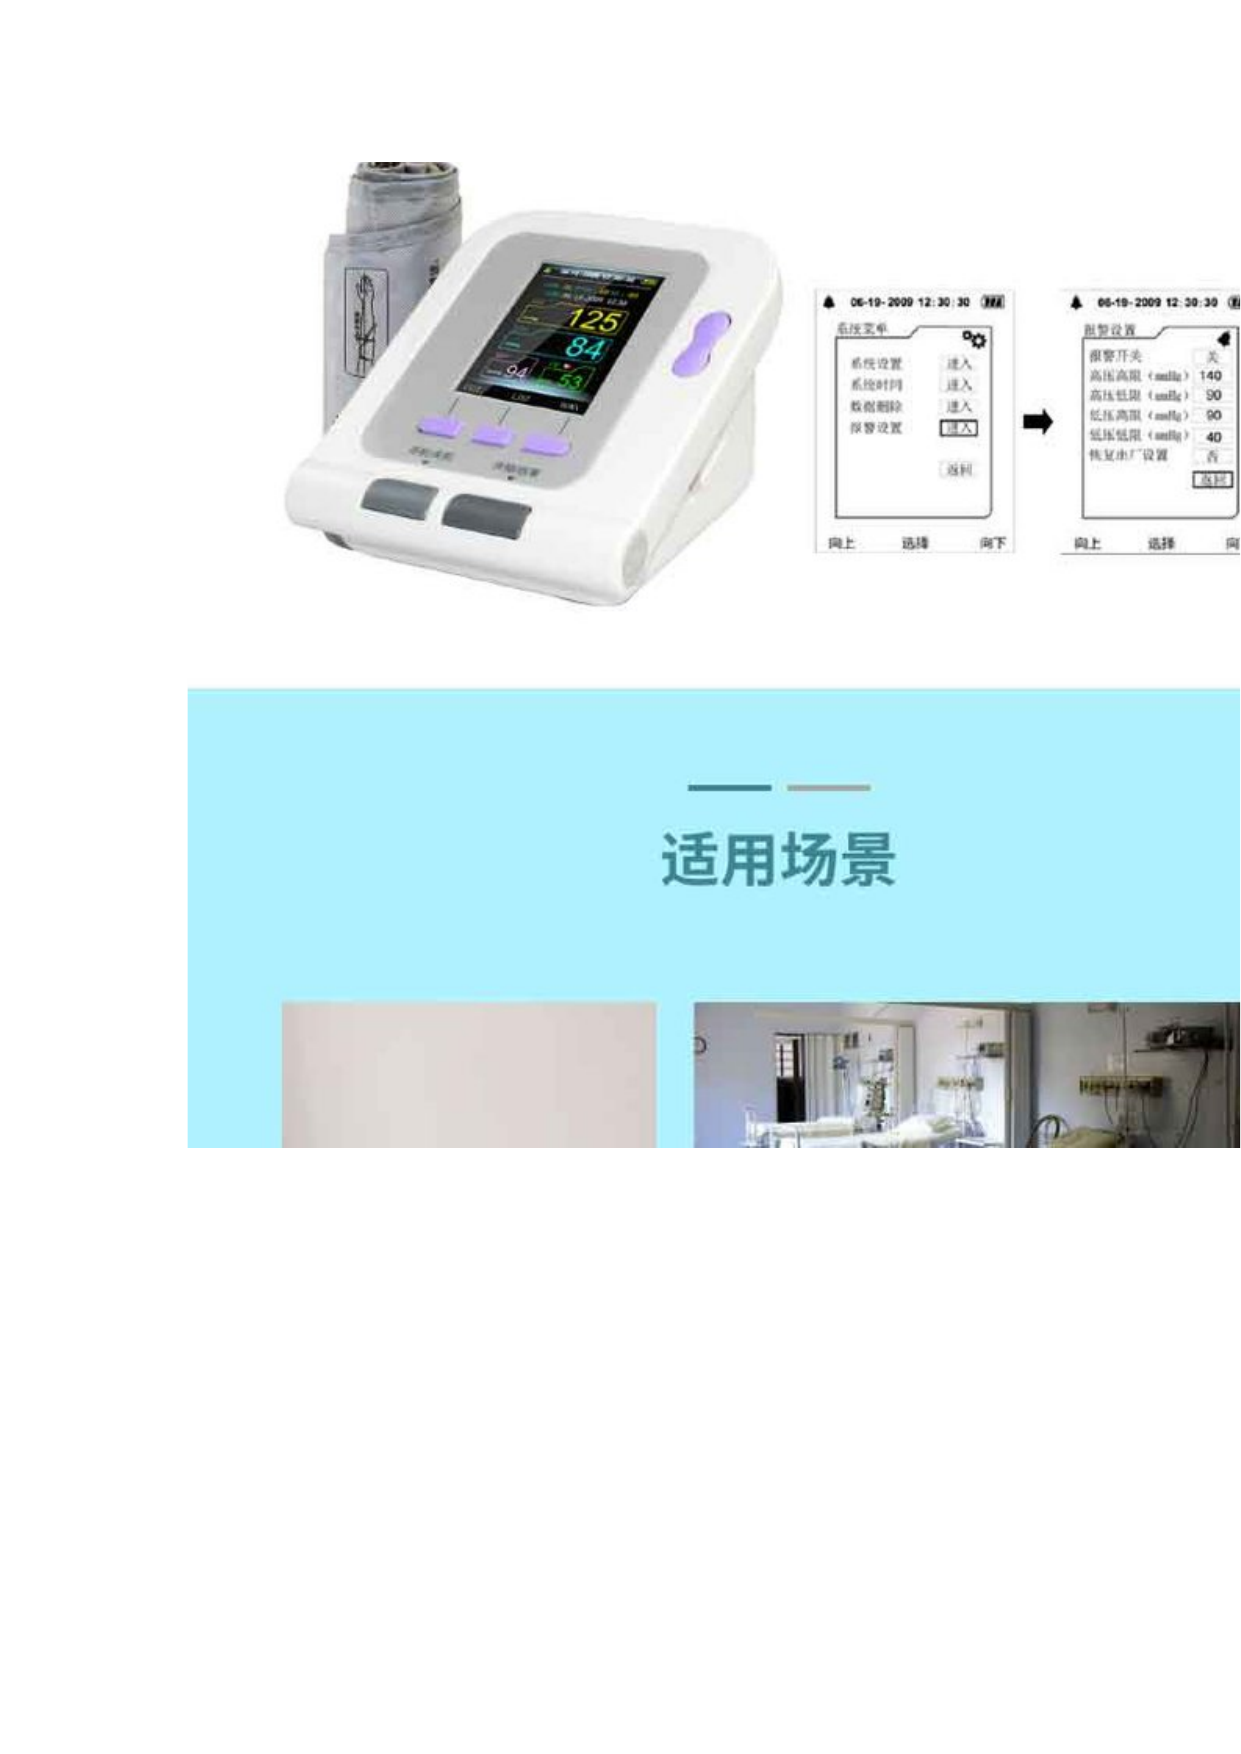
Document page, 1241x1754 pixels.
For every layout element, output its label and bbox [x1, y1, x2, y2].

picture [187, 162, 1241, 1148]
